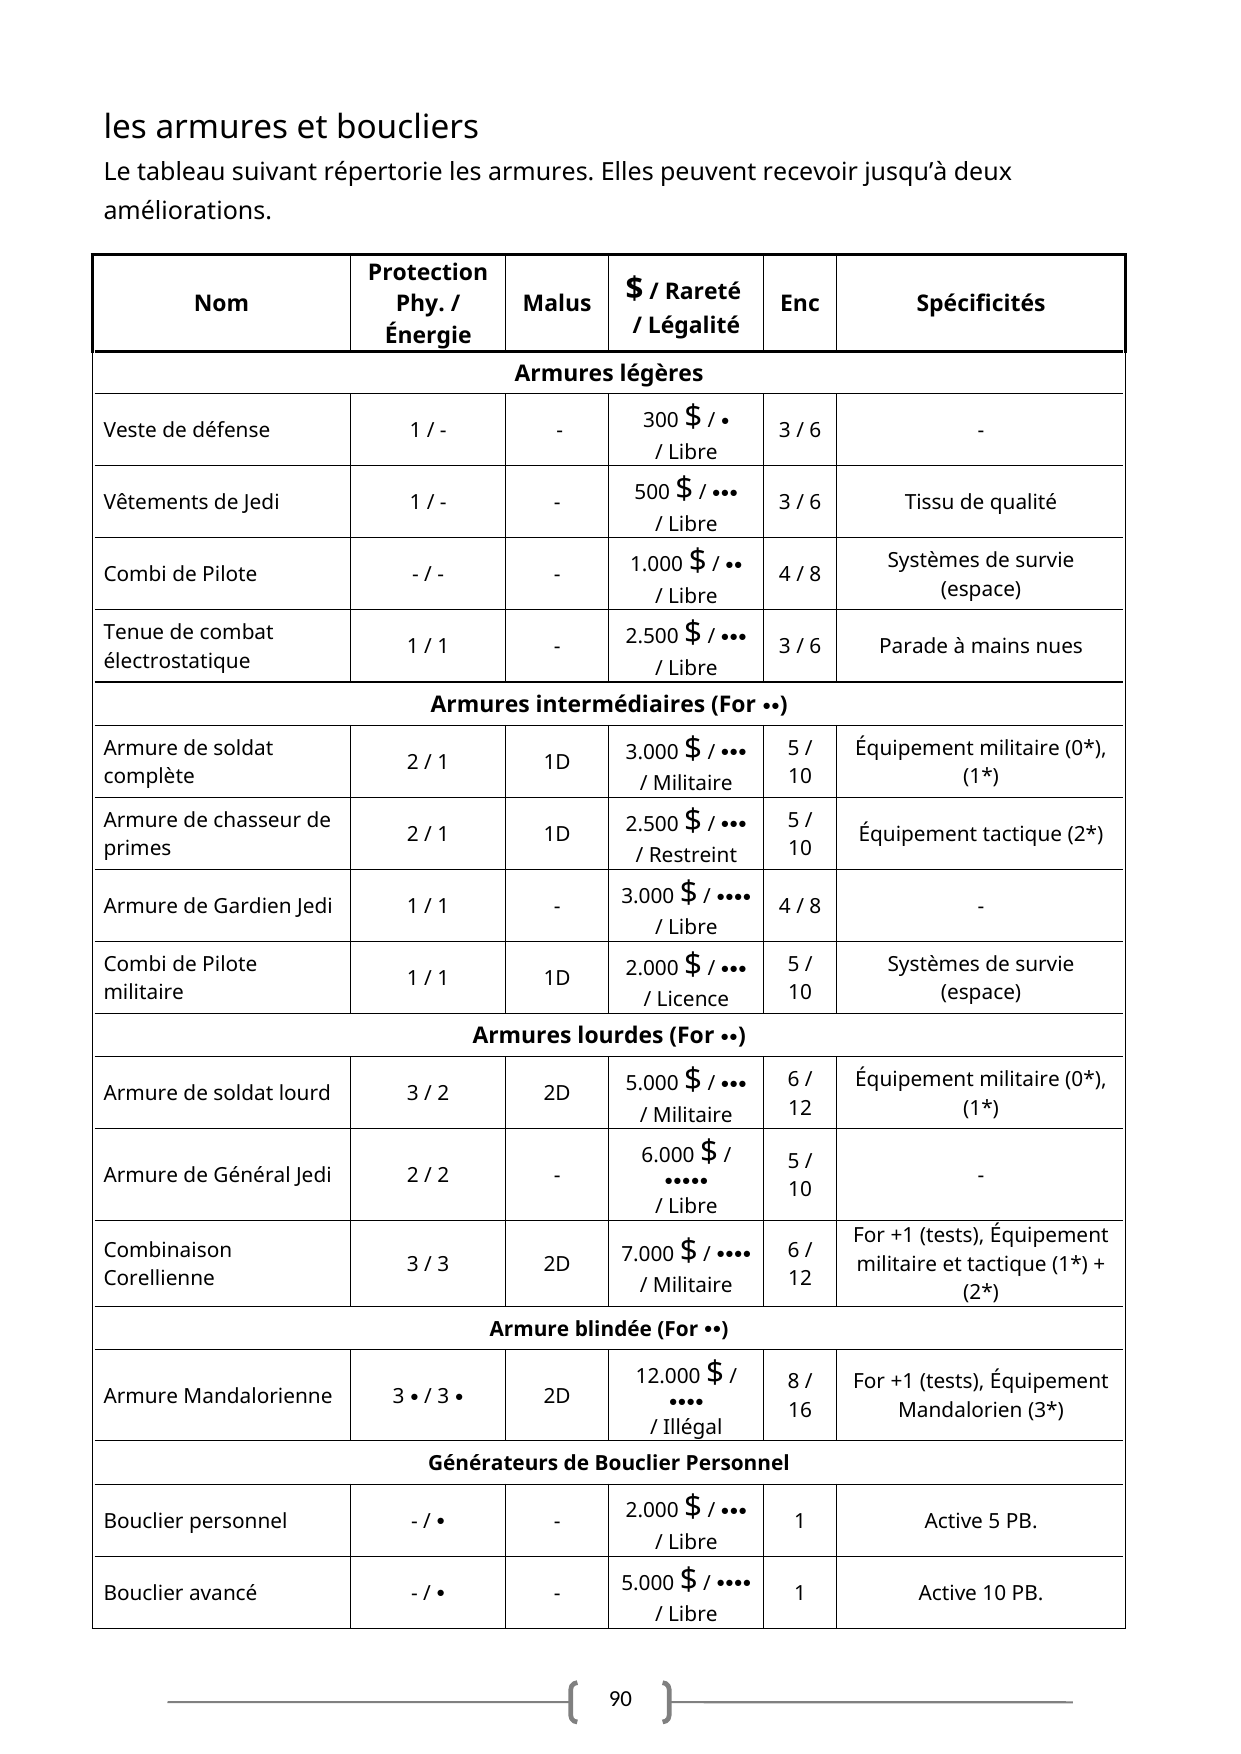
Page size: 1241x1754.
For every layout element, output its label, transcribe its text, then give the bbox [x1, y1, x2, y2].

table_cell - / ● [351, 1485, 505, 1556]
table_cell Veste de défense [93, 393, 350, 465]
table_cell 3.000 $ / ●●●● / Libre [609, 870, 763, 941]
table_cell Tenue de combat électrostatique [93, 609, 350, 681]
table_cell - [506, 1557, 608, 1628]
table_cell Bouclier avancé [93, 1556, 350, 1628]
table_cell 2 / 1 [351, 798, 505, 869]
table_cell 6 / 12 [764, 1057, 836, 1128]
table_cell 3 ● / 3 ● [351, 1350, 505, 1440]
table_header Protection Phy. / Énergie [351, 256, 505, 350]
table_cell 1 / - [351, 394, 505, 465]
table_header Malus [506, 256, 608, 350]
table_cell 2D [506, 1057, 608, 1128]
table_cell - [506, 870, 608, 941]
table_cell - [506, 610, 608, 681]
table_cell Armure de Gardien Jedi [93, 869, 350, 941]
table_cell 8 / 16 [764, 1350, 836, 1440]
table_cell 1 / 1 [351, 610, 505, 681]
table_cell 2 / 1 [351, 726, 505, 797]
table_cell Active 10 PB. [837, 1556, 1125, 1628]
table_cell 4 / 8 [764, 538, 836, 609]
table_cell 2 / 2 [351, 1129, 505, 1219]
table_cell 3 / 2 [351, 1057, 505, 1128]
table_cell 2.000 $ / ●●● / Libre [609, 1485, 763, 1556]
table_cell Armure Mandalorienne [93, 1349, 350, 1440]
table_cell Armures légères [93, 350, 1125, 393]
table_cell 6 / 12 [764, 1221, 836, 1306]
table_cell 2.500 $ / ●●● / Restreint [609, 798, 763, 869]
table_cell - [837, 393, 1125, 465]
table_cell 3 / 6 [764, 466, 836, 537]
table_cell 5 / 10 [764, 798, 836, 869]
table_cell 300 $ / ● / Libre [609, 394, 763, 465]
text les armures et boucliers Le tableau suivant répertorie les armures. Elles peuvent recevoir jusqu’à deux améliorations. [103, 103, 1137, 227]
table_cell 2D [506, 1350, 608, 1440]
table_cell 3 / 3 [351, 1221, 505, 1306]
table_cell Équipement militaire (0*), (1*) [837, 725, 1125, 797]
table_cell Armure de Général Jedi [93, 1128, 350, 1219]
table_cell Armures lourdes (For ●●) [93, 1013, 1125, 1056]
table_cell Vêtements de Jedi [93, 465, 350, 537]
table_cell - [837, 1128, 1125, 1219]
table_cell Armures intermédiaires (For ●●) [93, 681, 1125, 725]
table_cell Armure de chasseur de primes [93, 797, 350, 869]
table_cell 3 / 6 [764, 394, 836, 465]
table_cell 2.000 $ / ●●● / Licence [609, 942, 763, 1013]
table_cell - [506, 1129, 608, 1219]
table_cell 2.500 $ / ●●● / Libre [609, 610, 763, 681]
table_cell Combi de Pilote militaire [93, 941, 350, 1013]
table_cell 1 / 1 [351, 870, 505, 941]
table_cell 1 / - [351, 466, 505, 537]
table_cell 3 / 6 [764, 610, 836, 681]
table_cell - [506, 394, 608, 465]
table_cell 6.000 $ / ●●●●● / Libre [609, 1129, 763, 1219]
table_cell 2D [506, 1221, 608, 1306]
table_cell 5.000 $ / ●●●● / Libre [609, 1557, 763, 1628]
table_cell 500 $ / ●●● / Libre [609, 466, 763, 537]
table_cell Bouclier personnel [93, 1484, 350, 1556]
table_cell Équipement tactique (2*) [837, 797, 1125, 869]
table_cell Tissu de qualité [837, 465, 1125, 537]
table_cell 1D [506, 798, 608, 869]
table_cell Systèmes de survie (espace) [837, 537, 1125, 609]
table_header Spécificités [837, 256, 1124, 350]
table_cell 1 [764, 1557, 836, 1628]
table_cell - [506, 466, 608, 537]
table_cell Parade à mains nues [837, 609, 1125, 681]
table_header Nom [94, 256, 350, 350]
table_cell 1.000 $ / ●● / Libre [609, 538, 763, 609]
table_header $ / Rareté / Légalité [609, 256, 763, 350]
table_cell - / - [351, 538, 505, 609]
table_cell 5 / 10 [764, 942, 836, 1013]
table_cell - [506, 538, 608, 609]
table_cell - [506, 1485, 608, 1556]
table_header Enc [764, 256, 836, 350]
table_cell 1D [506, 942, 608, 1013]
table_cell 1 / 1 [351, 942, 505, 1013]
table_cell 7.000 $ / ●●●● / Militaire [609, 1221, 763, 1306]
table_cell 3.000 $ / ●●● / Militaire [609, 726, 763, 797]
table_cell Générateurs de Bouclier Personnel [93, 1440, 1125, 1483]
table_cell 5 / 10 [764, 1129, 836, 1219]
table_cell Équipement militaire (0*), (1*) [837, 1056, 1125, 1128]
table_cell - [837, 869, 1125, 941]
table_cell Combi de Pilote [93, 537, 350, 609]
table_cell 5.000 $ / ●●● / Militaire [609, 1057, 763, 1128]
table_cell 4 / 8 [764, 870, 836, 941]
table_cell 1D [506, 726, 608, 797]
table_cell 12.000 $ / ●●●● / Illégal [609, 1350, 763, 1440]
table_cell Active 5 PB. [837, 1484, 1125, 1556]
table_cell Systèmes de survie (espace) [837, 941, 1125, 1013]
table_cell Armure de soldat complète [93, 725, 350, 797]
table_cell For +1 (tests), Équipement militaire et tactique (1*) + (2*) [837, 1220, 1125, 1306]
table_cell Armure blindée (For ●●) [93, 1306, 1125, 1349]
table_cell 5 / 10 [764, 726, 836, 797]
table_cell - / ● [351, 1557, 505, 1628]
table_cell For +1 (tests), Équipement Mandalorien (3*) [837, 1349, 1125, 1440]
table_cell Combinaison Corellienne [93, 1220, 350, 1306]
table_cell 1 [764, 1485, 836, 1556]
table_cell Armure de soldat lourd [93, 1056, 350, 1128]
